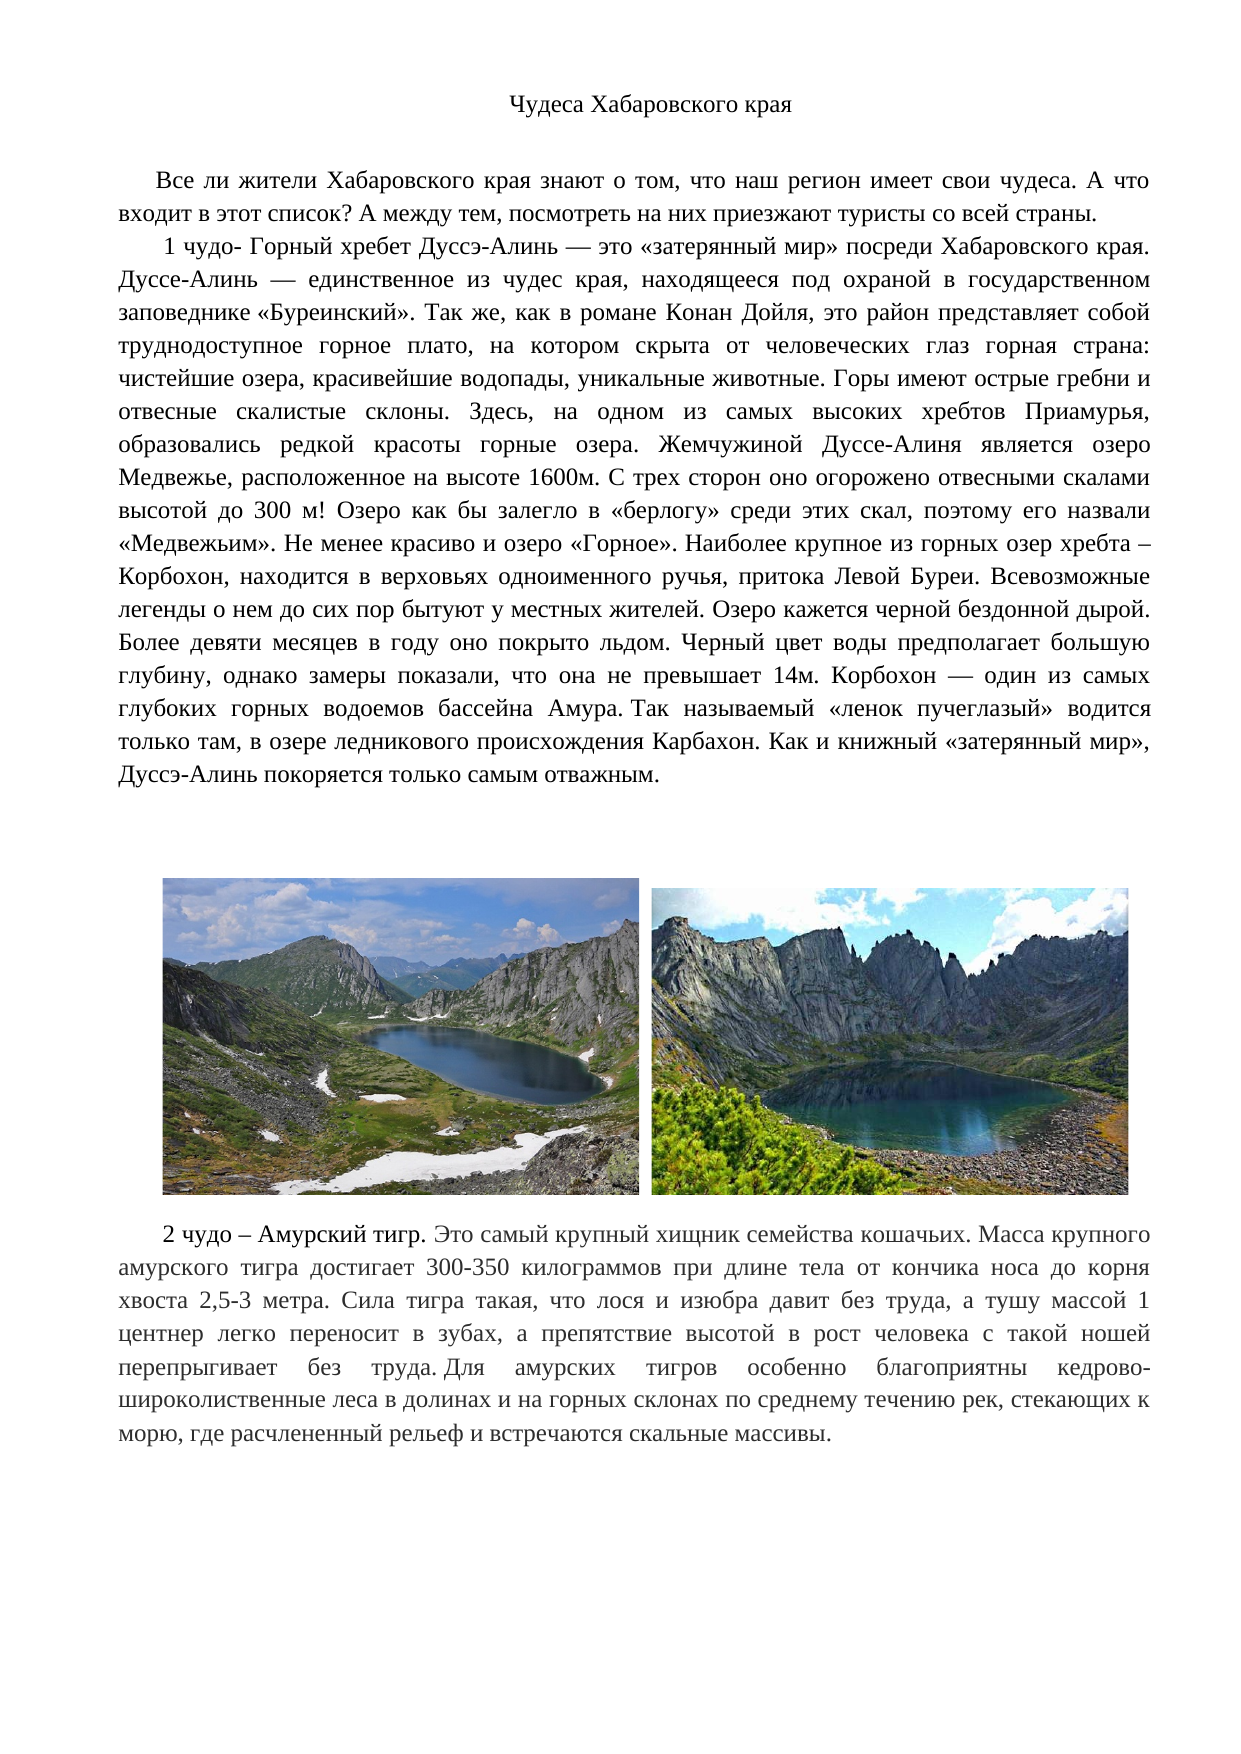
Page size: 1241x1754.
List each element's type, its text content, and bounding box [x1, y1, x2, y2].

text Чудеса Хабаровского края [118, 89, 1152, 117]
text Все ли жители Хабаровского края знают о том, что наш регион имеет свои чудеса. А что входит в этот список? А между тем, посмотреть на них приезжают туристы со всей страны. [118, 165, 1152, 227]
text 2 чудо – Амурский тигр. Это самый крупный хищник семейства кошачьих. Масса крупного амурского тигра достигает 300-350 килограммов при длине тела от кончика носа до корня хвоста 2,5-3 метра. Сила тигра такая, что лося и изюбра давит без труда, а тушу массой 1 центнер легко переносит в зубах, а препятствие высотой в рост человека с такой ношей перепрыгивает без труда. Для амурских тигров особенно благоприятны кедрово-широколиственные леса в долинах и на горных склонах по среднему течению рек, стекающих к морю, где расчлененный рельеф и встречаются скальные массивы. [118, 1347, 1152, 1385]
text 1 чудо- Горный хребет Дуссэ-Алинь — это «затерянный мир» посреди Хабаровского края. Дуссе-Алинь — единственное из чудес края, находящееся под охраной в государственном заповеднике «Буреинский». Так же, как в романе Конан Дойля, это район представляет собой труднодоступное горное плато, на котором скрыта от человеческих глаз горная страна: чистейшие озера, красивейшие водопады, уникальные животные. Горы имеют острые гребни и отвесные скалистые склоны. Здесь, на одном из самых высоких хребтов Приамурья, образовались редкой красоты горные озера. Жемчужиной Дуссе-Алиня является озеро Медвежье, расположенное на высоте 1600м. С трех сторон оно огорожено отвесными скалами высотой до 300 м! Озеро как бы залегло в «берлогу» среди этих скал, поэтому его назвали «Медвежьим». Не менее красиво и озеро «Горное». Наиболее крупное из горных озер хребта – Корбохон, находится в верховьях одноименного ручья, притока Левой Буреи. Всевозможные легенды о нем до сих пор бытуют у местных жителей. Озеро кажется черной бездонной дырой. Более девяти месяцев в году оно покрыто льдом. Черный цвет воды предполагает большую глубину, однако замеры показали, что она не превышает 14м. Корбохон — один из самых глубоких горных водоемов бассейна Амура. Так называемый «ленок пучеглазый» водится только там, в озере ледникового происхождения Карбахон. Как и книжный «затерянный мир», Дуссэ-Алинь покоряется только самым отважным. [118, 231, 1152, 788]
picture [162, 878, 640, 1195]
text 2 чудо – Амурский тигр. Это самый крупный хищник семейства кошачьих. Масса крупного амурского тигра достигает 300-350 килограммов при длине тела от кончика носа до корня хвоста 2,5-3 метра. Сила тигра такая, что лося и изюбра давит без труда, а тушу массой 1 центнер легко переносит в зубах, а препятствие высотой в рост человека с такой ношей перепрыгивает без труда. Для амурских тигров особенно благоприятны кедрово-широколиственные леса в долинах и на горных склонах по среднему течению рек, стекающих к морю, где расчлененный рельеф и встречаются скальные массивы. [118, 1219, 1152, 1253]
picture [651, 888, 1129, 1195]
